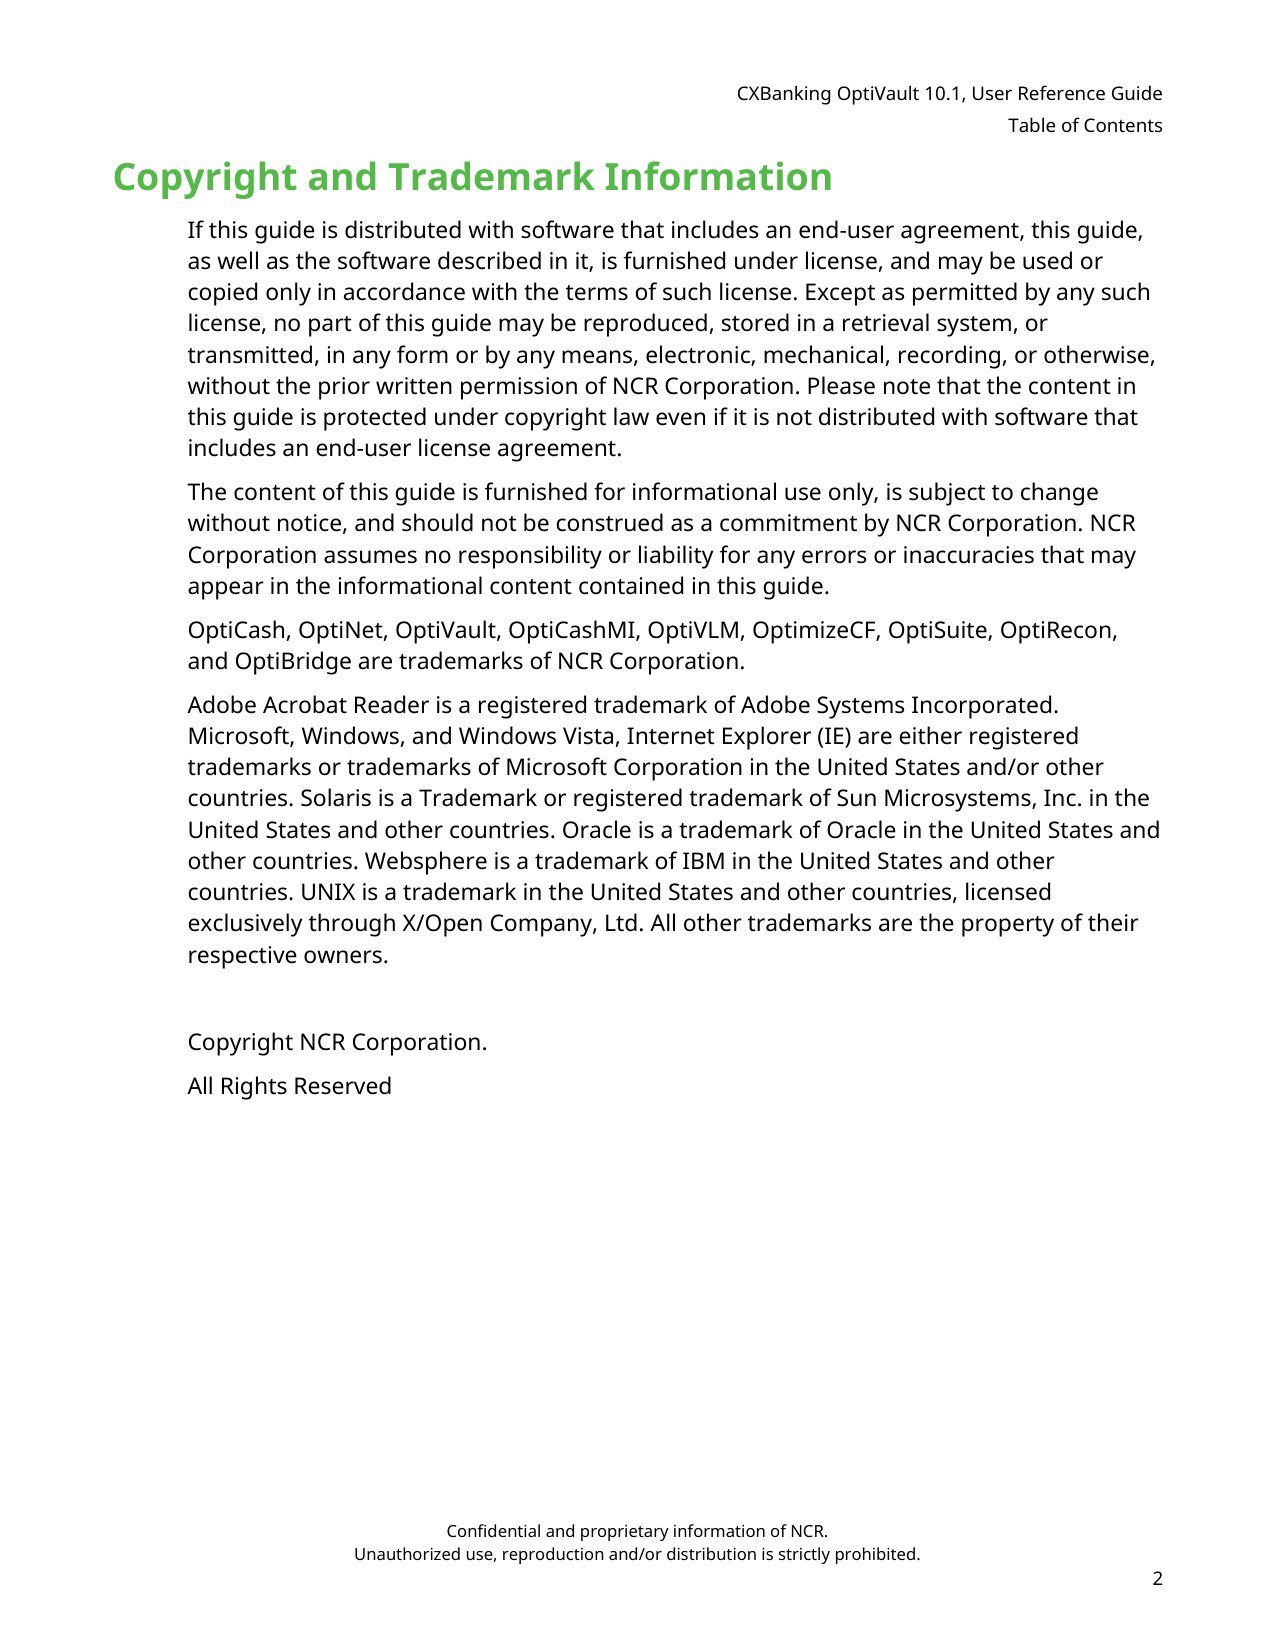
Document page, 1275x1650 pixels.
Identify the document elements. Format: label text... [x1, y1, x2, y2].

text Copyright NCR Corporation. [187, 1026, 1163, 1057]
text OptiCash, OptiNet, OptiVault, OptiCashMI, OptiVLM, OptimizeCF, OptiSuite, OptiRecon, and OptiBridge are trademarks of NCR Corporation. [187, 613, 1163, 676]
text All Rights Reserved [187, 1070, 1163, 1101]
text The content of this guide is furnished for informational use only, is subject to change without notice, and should not be construed as a commitment by NCR Corporation. NCR Corporation assumes no responsibility or liability for any errors or inaccuracies that may appear in the informational content contained in this guide. [187, 476, 1163, 601]
title Copyright and Trademark Information [112, 150, 1163, 201]
text If this guide is distributed with software that includes an end-user agreement, this guide, as well as the software described in it, is furnished under license, and may be used or copied only in accordance with the terms of such license. Except as permitted by any such license, no part of this guide may be reproduced, stored in a retrieval system, or transmitted, in any form or by any means, electronic, mechanical, recording, or otherwise, without the prior written permission of NCR Corporation. Please note that the content in this guide is protected under copyright law even if it is not distributed with software that includes an end-user license agreement. [187, 213, 1163, 463]
text Adobe Acrobat Reader is a registered trademark of Adobe Systems Incorporated. Microsoft, Windows, and Windows Vista, Internet Explorer (IE) are either registered trademarks or trademarks of Microsoft Corporation in the United States and/or other countries. Solaris is a Trademark or registered trademark of Sun Microsystems, Inc. in the United States and other countries. Oracle is a trademark of Oracle in the United States and other countries. Websphere is a trademark of IBM in the United States and other countries. UNIX is a trademark in the United States and other countries, licensed exclusively through X/Open Company, Ltd. All other trademarks are the property of their respective owners. [187, 688, 1163, 970]
